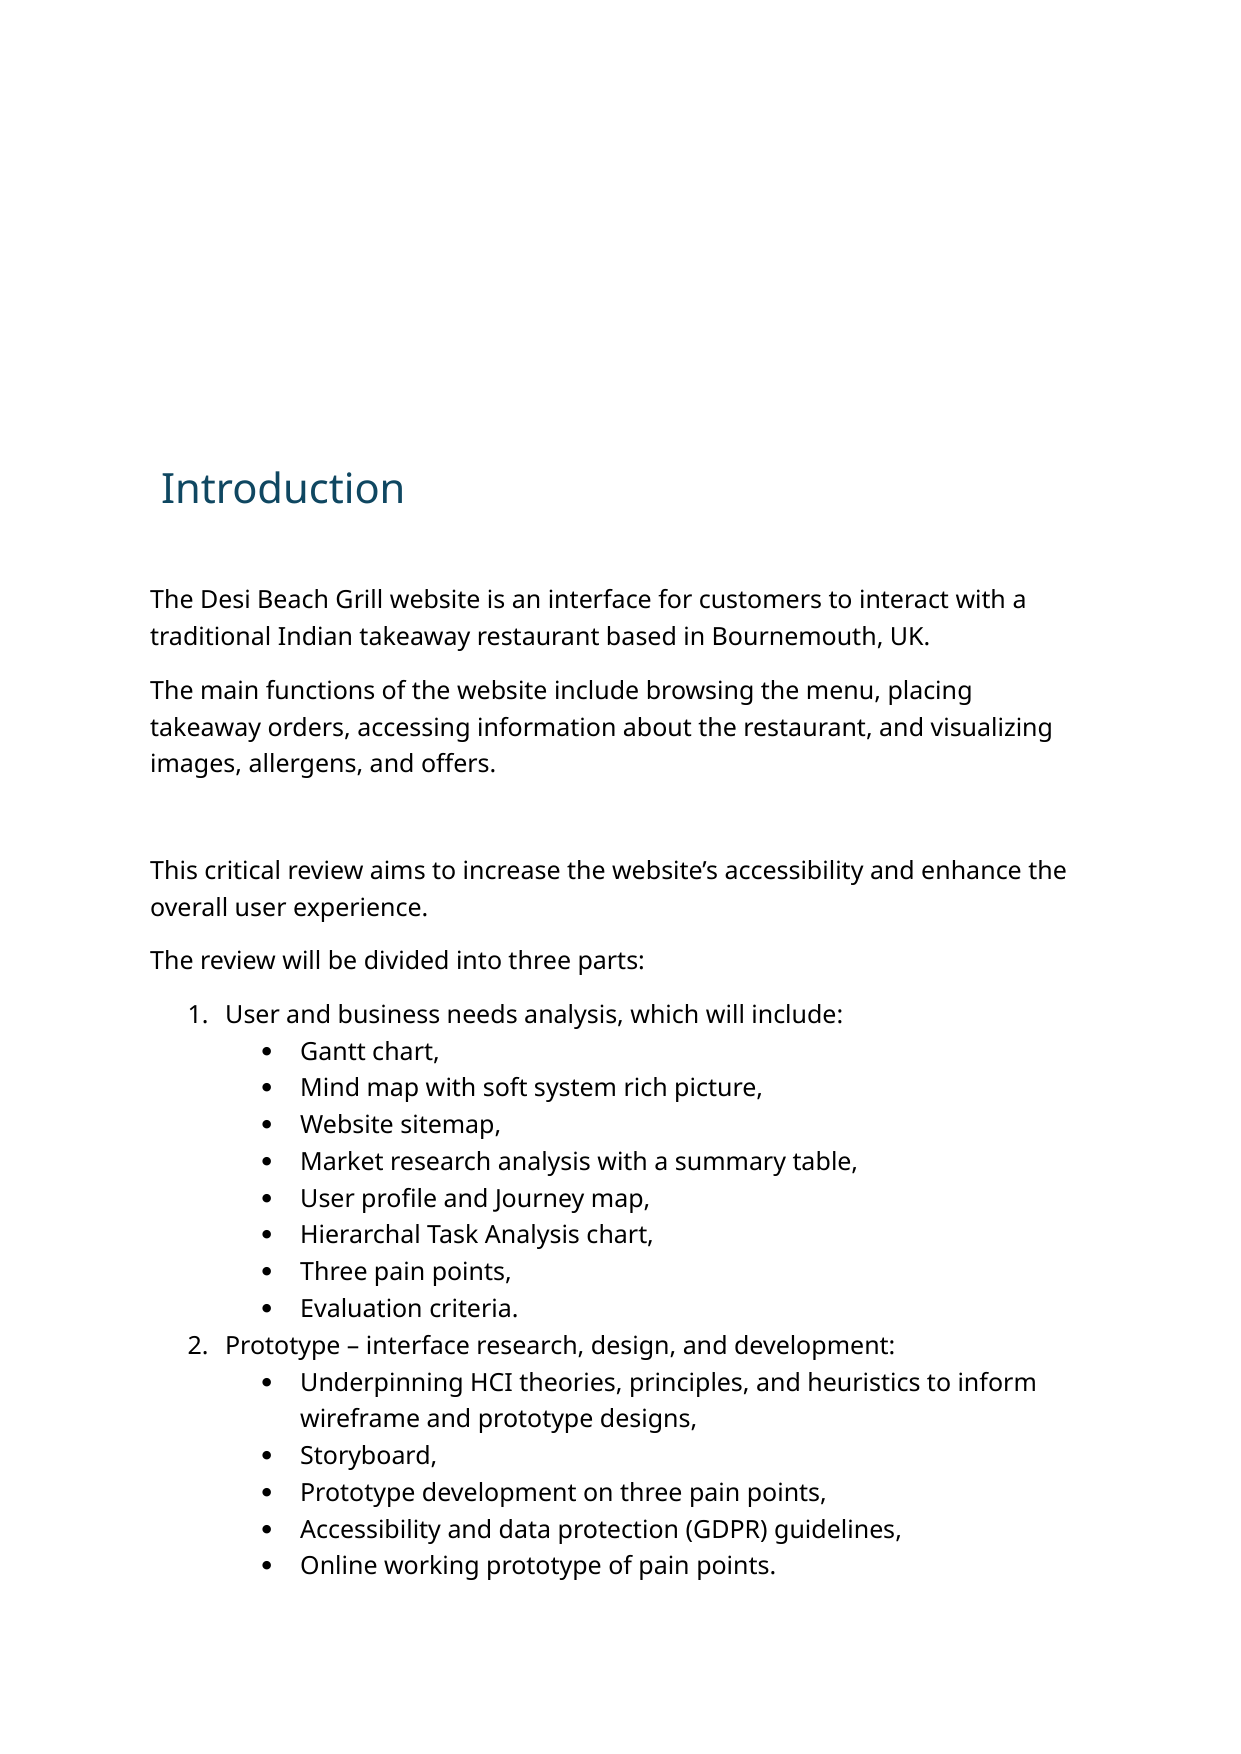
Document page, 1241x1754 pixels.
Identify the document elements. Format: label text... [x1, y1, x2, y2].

list Online working prototype of pain points. [262, 1548, 1090, 1582]
list Prototype development on three pain points, [262, 1474, 1090, 1508]
list Gantt chart, [262, 1033, 1090, 1067]
list Three pain points, [262, 1254, 1090, 1288]
list Mind map with soft system rich picture, [262, 1070, 1090, 1104]
text The Desi Beach Grill website is an interface for customers to interact with a traditional Indian takeaway restaurant based in Bournemouth, UK. [150, 582, 1090, 653]
list Prototype – interface research, design, and development: [187, 1327, 1090, 1361]
list Storyboard, [262, 1438, 1090, 1472]
list User profile and Journey map, [262, 1180, 1090, 1214]
text The main functions of the website include browsing the menu, placing takeaway orders, accessing information about the restaurant, and visualizing images, allergens, and offers. [150, 672, 1090, 780]
list Website sitemap, [262, 1107, 1090, 1141]
list Accessibility and data protection (GDPR) guidelines, [262, 1511, 1090, 1545]
list User and business needs analysis, which will include: [187, 996, 1090, 1031]
subtitle Introduction [150, 459, 1090, 516]
list Underpinning HCI theories, principles, and heuristics to inform wireframe and prototype designs, [262, 1364, 1090, 1435]
list Hierarchal Task Analysis chart, [262, 1217, 1090, 1251]
text The review will be divided into three parts: [150, 943, 1090, 977]
text This critical review aims to increase the website’s accessibility and enhance the overall user experience. [150, 853, 1090, 924]
list Evaluation criteria. [262, 1291, 1090, 1325]
list Market research analysis with a summary table, [262, 1143, 1090, 1178]
